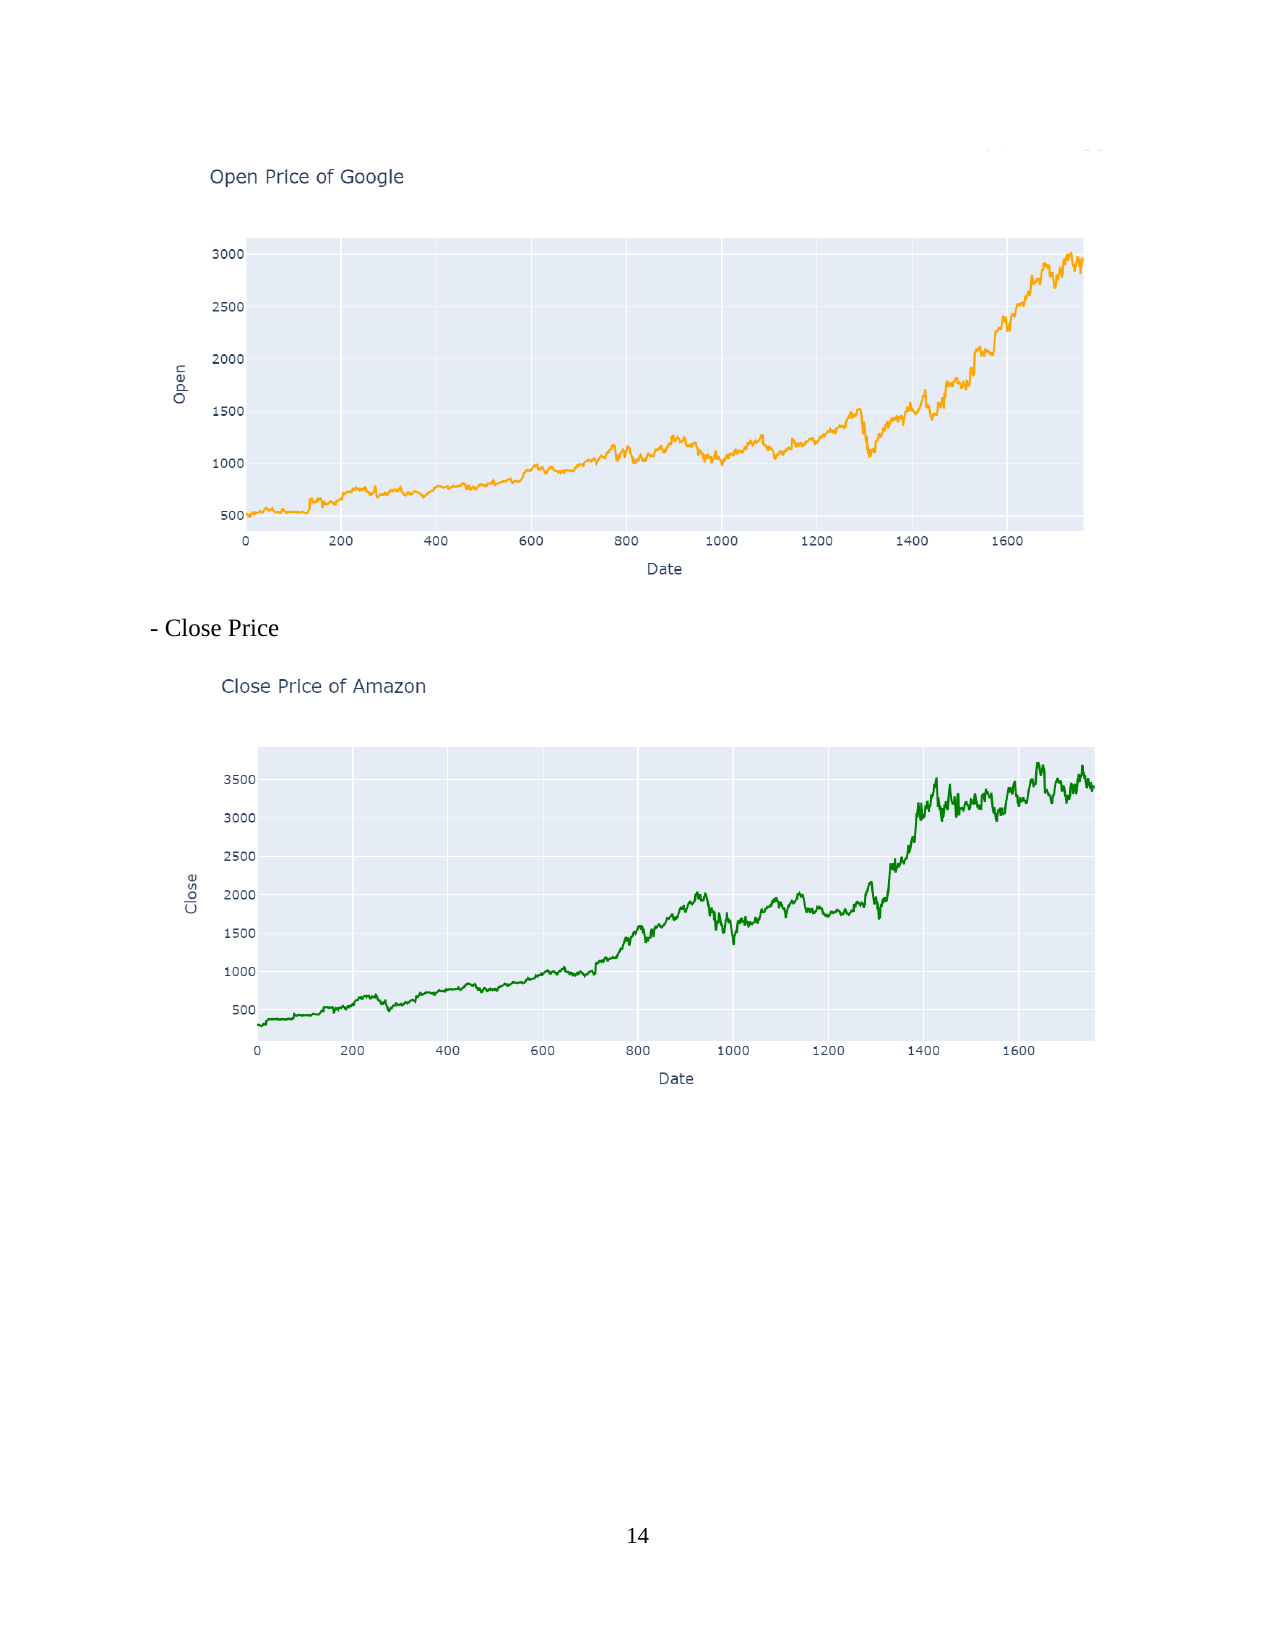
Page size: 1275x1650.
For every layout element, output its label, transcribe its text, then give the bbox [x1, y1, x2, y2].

text - Close Price [150, 613, 1125, 642]
picture [150, 661, 1125, 1099]
picture [150, 150, 1125, 595]
